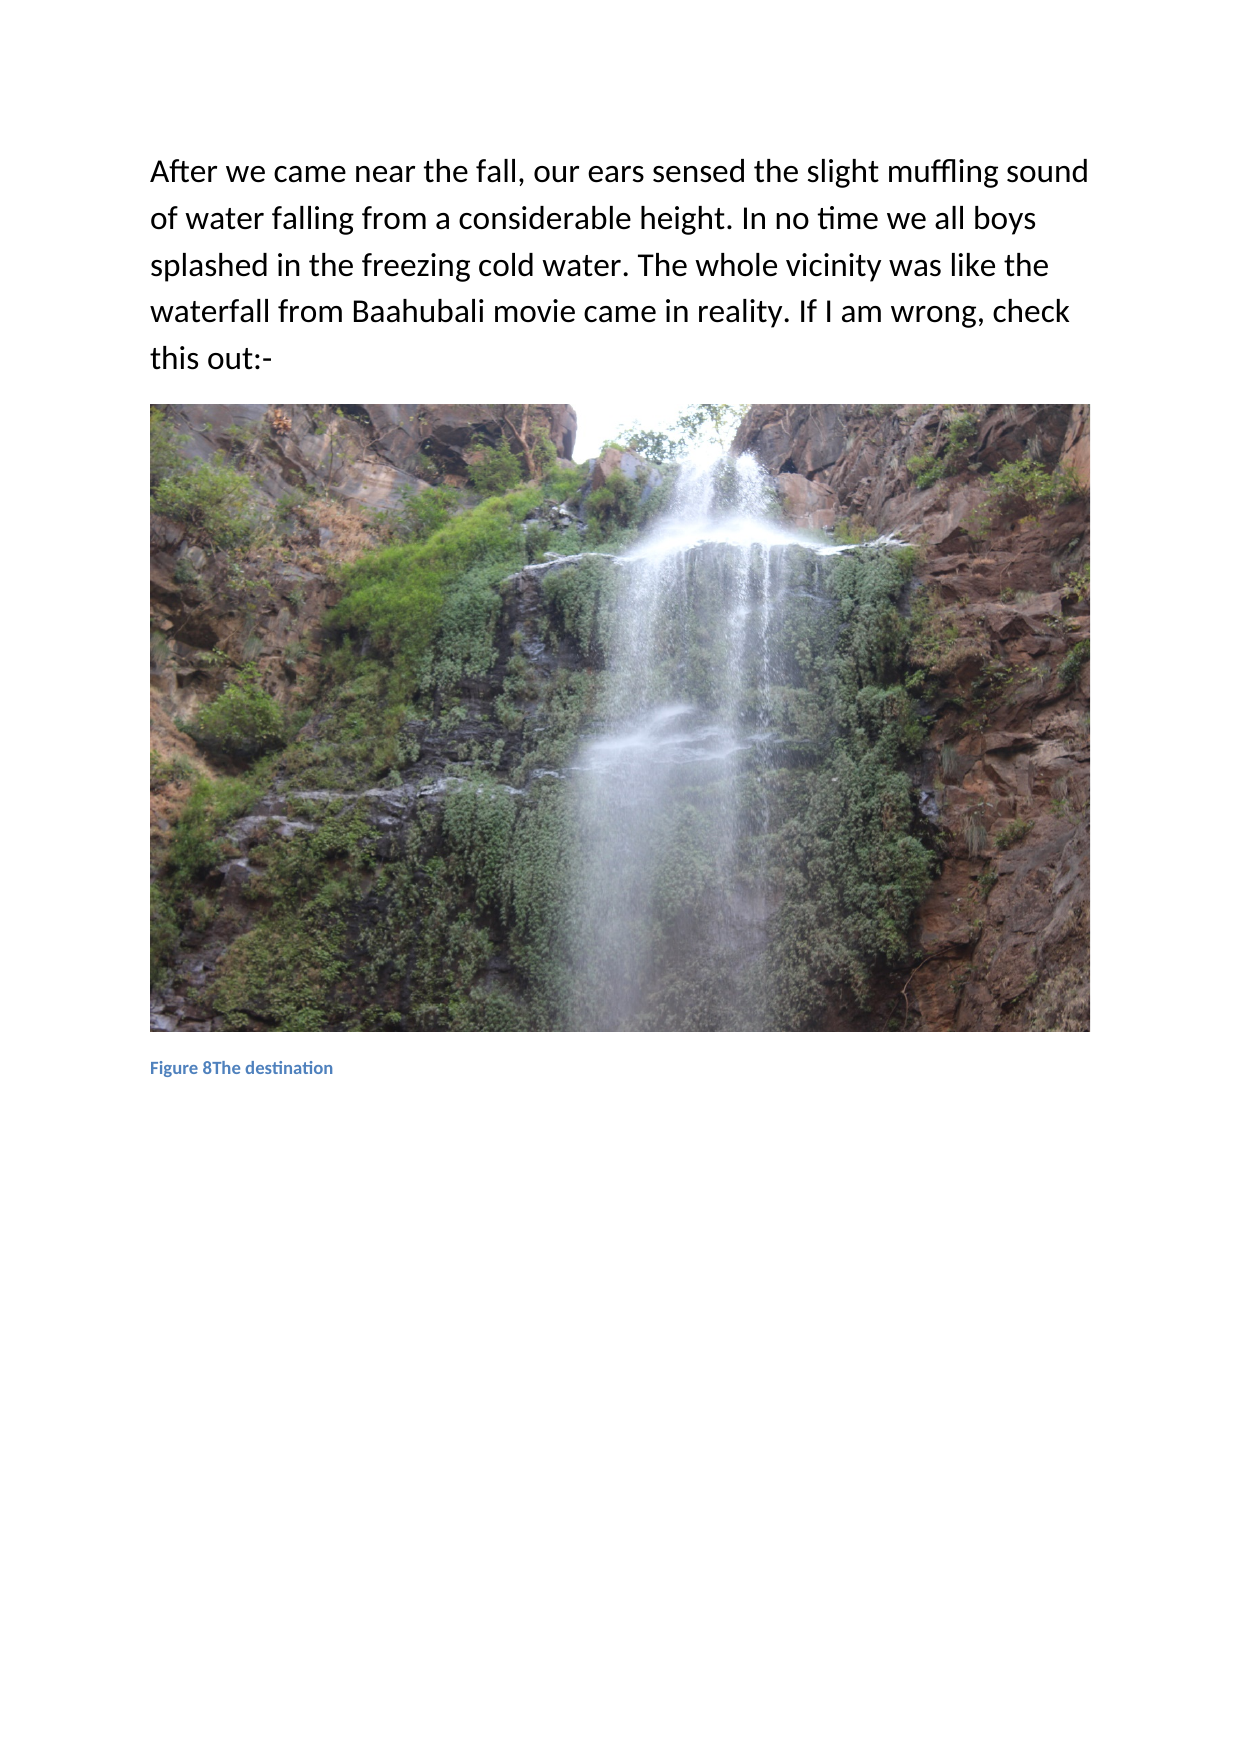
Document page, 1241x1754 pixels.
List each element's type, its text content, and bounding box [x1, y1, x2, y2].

text After we came near the fall, our ears sensed the slight muffling sound of water falling from a considerable height. In no time we all boys splashed in the freezing cold water. The whole vicinity was like the waterfall from Baahubali movie came in reality. If I am wrong, check this out:- [150, 150, 1090, 378]
picture [150, 404, 1091, 1032]
text Figure The destination [150, 1056, 1090, 1079]
